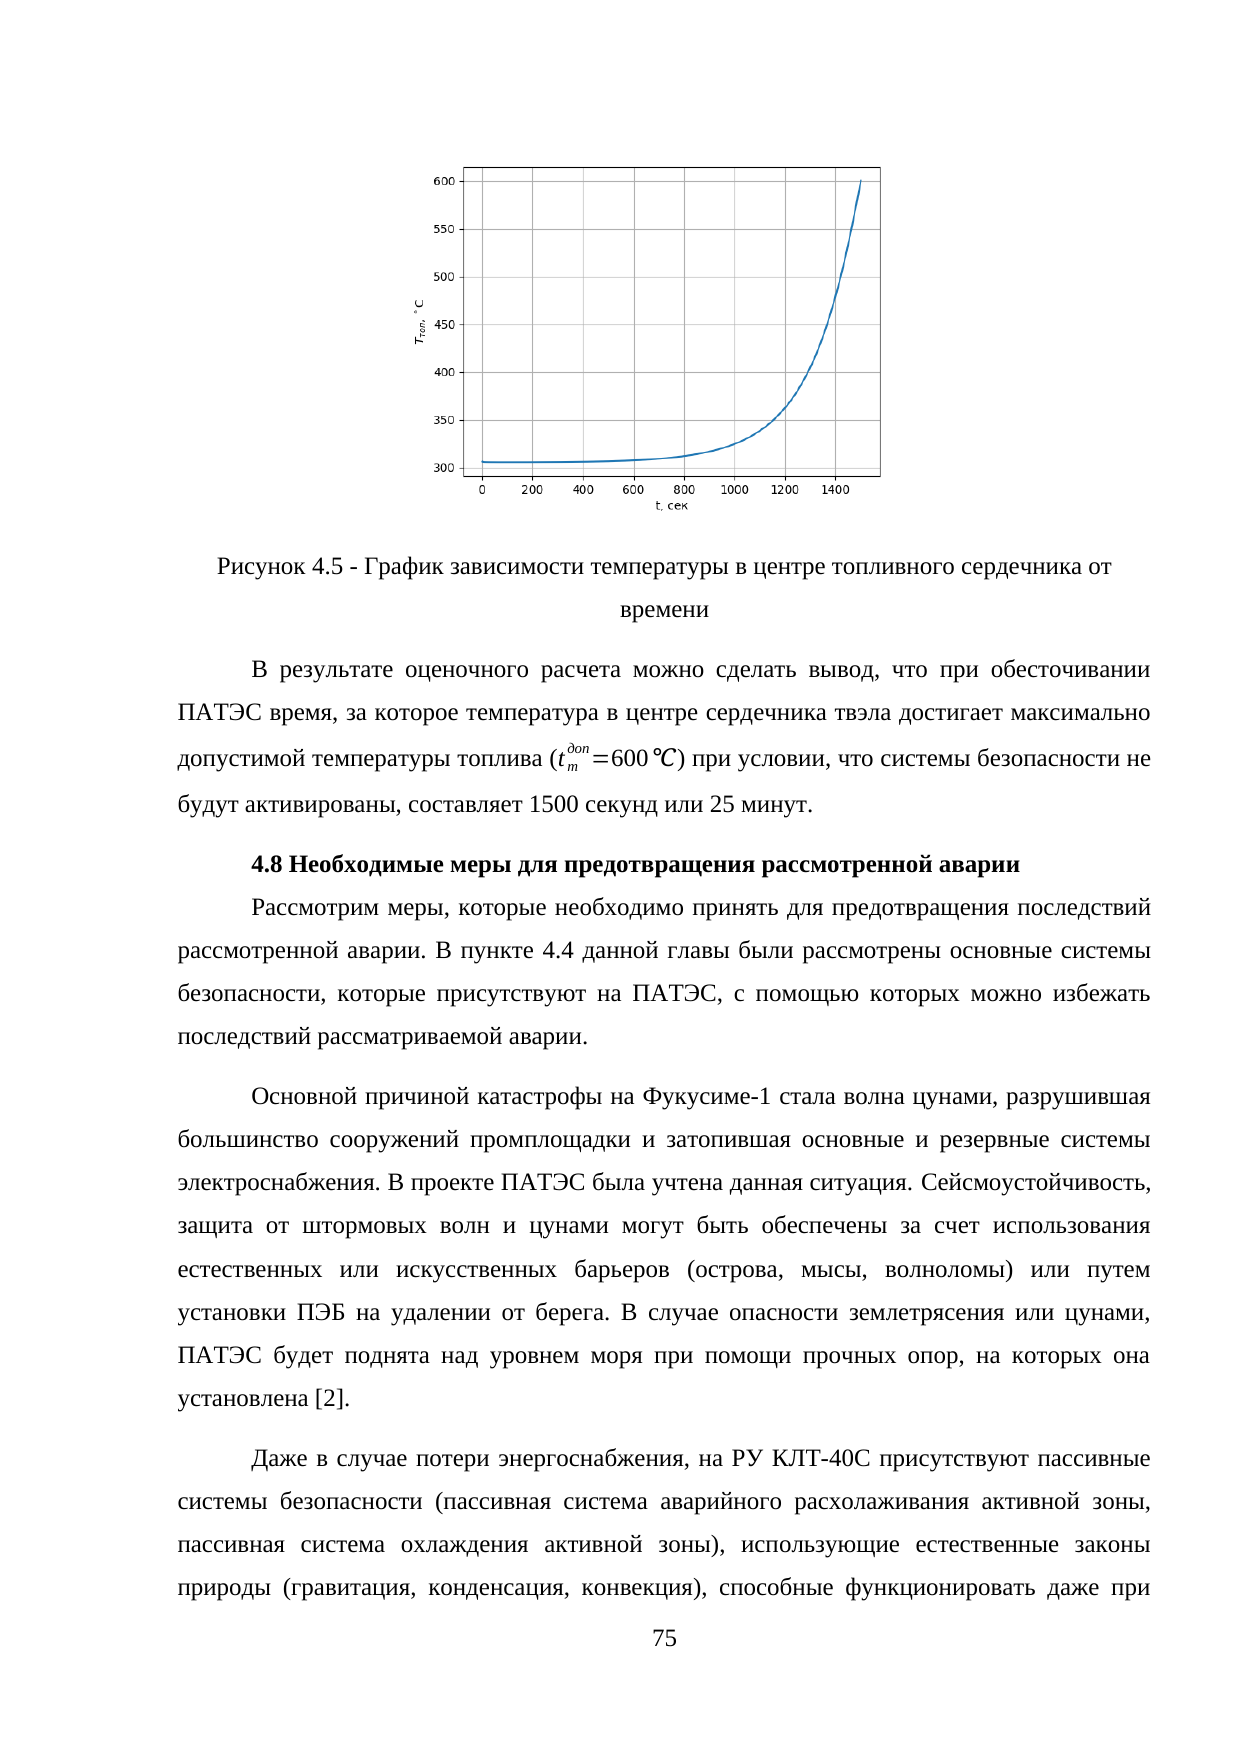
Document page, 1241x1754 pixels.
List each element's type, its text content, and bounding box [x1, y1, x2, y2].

text В результате оценочного расчета можно сделать вывод, что при обесточивании ПАТЭС время, за которое температура в центре сердечника твэла достигает максимально допустимой температуры топлива () при условии, что системы безопасности не будут активированы, составляет 1500 секунд или 25 минут. [177, 654, 1152, 818]
subtitle 4.8 Необходимые меры для предотвращения рассмотренной аварии [177, 849, 1152, 878]
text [177, 1443, 1152, 1601]
picture [396, 118, 933, 520]
text Рисунок 4.5 - График зависимости температуры в центре топливного сердечника от времени [177, 551, 1152, 623]
text Основной причиной катастрофы на Фукусиме-1 стала волна цунами, разрушившая большинство сооружений промплощадки и затопившая основные и резервные системы электроснабжения. В проекте ПАТЭС была учтена данная ситуация. Сейсмоустойчивость, защита от штормовых волн и цунами могут быть обеспечены за счет использования естественных или искусственных барьеров (острова, мысы, волноломы) или путем установки ПЭБ на удалении от берега. В случае опасности землетрясения или цунами, ПАТЭС будет поднята над уровнем моря при помощи прочных опор, на которых она установлена [2]. [177, 1081, 1152, 1412]
text Рассмотрим меры, которые необходимо принять для предотвращения последствий рассмотренной аварии. В пункте 4.4 данной главы были рассмотрены основные системы безопасности, которые присутствуют на ПАТЭС, с помощью которых можно избежать последствий рассматриваемой аварии. [177, 892, 1152, 1050]
